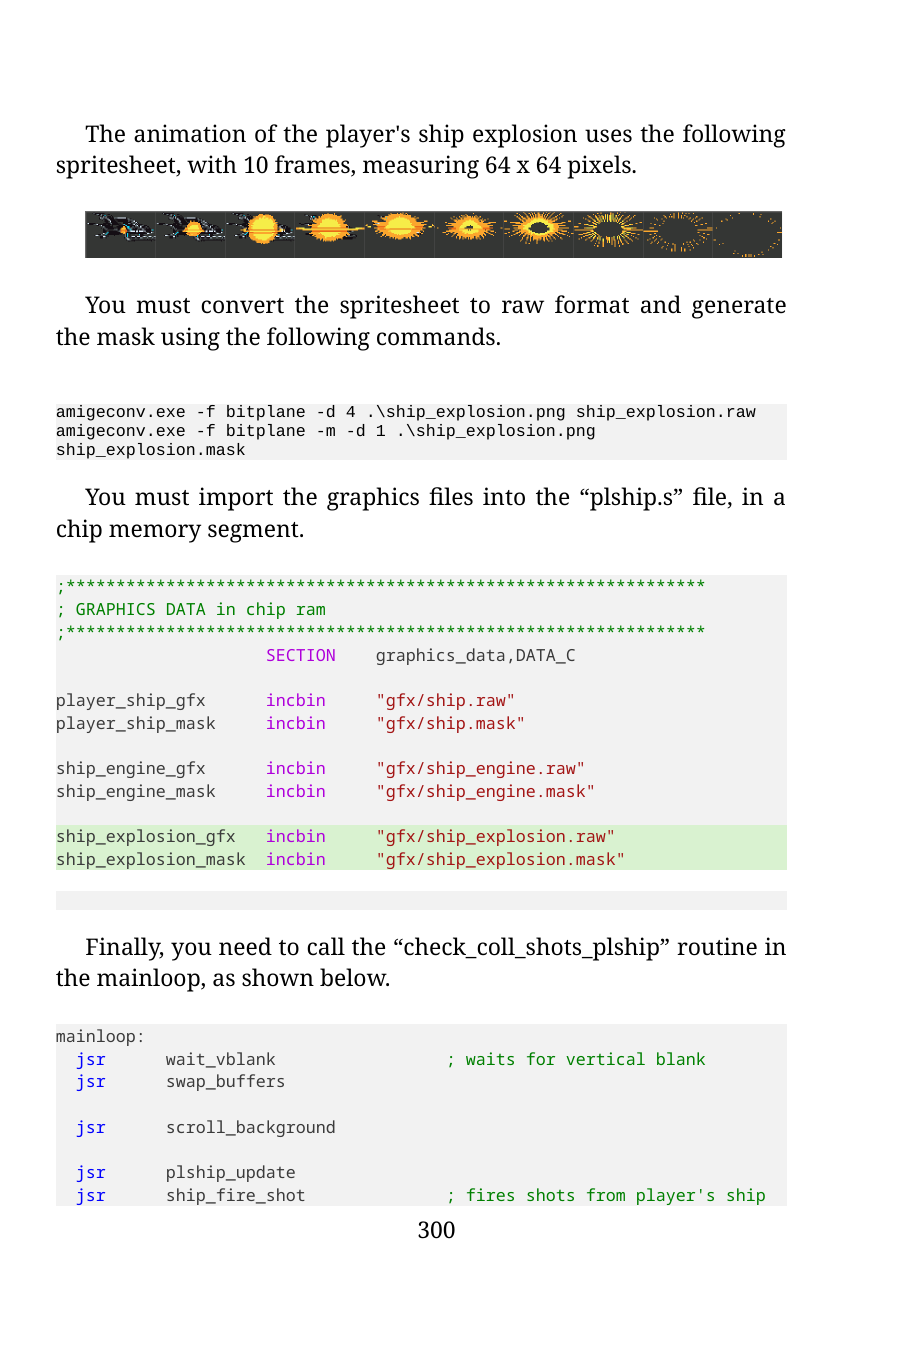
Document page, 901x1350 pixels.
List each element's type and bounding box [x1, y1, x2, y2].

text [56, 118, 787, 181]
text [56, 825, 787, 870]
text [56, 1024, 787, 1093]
picture [85, 211, 783, 258]
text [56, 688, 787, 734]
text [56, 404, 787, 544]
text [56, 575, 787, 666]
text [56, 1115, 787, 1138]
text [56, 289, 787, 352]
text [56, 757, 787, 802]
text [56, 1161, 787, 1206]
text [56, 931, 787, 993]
